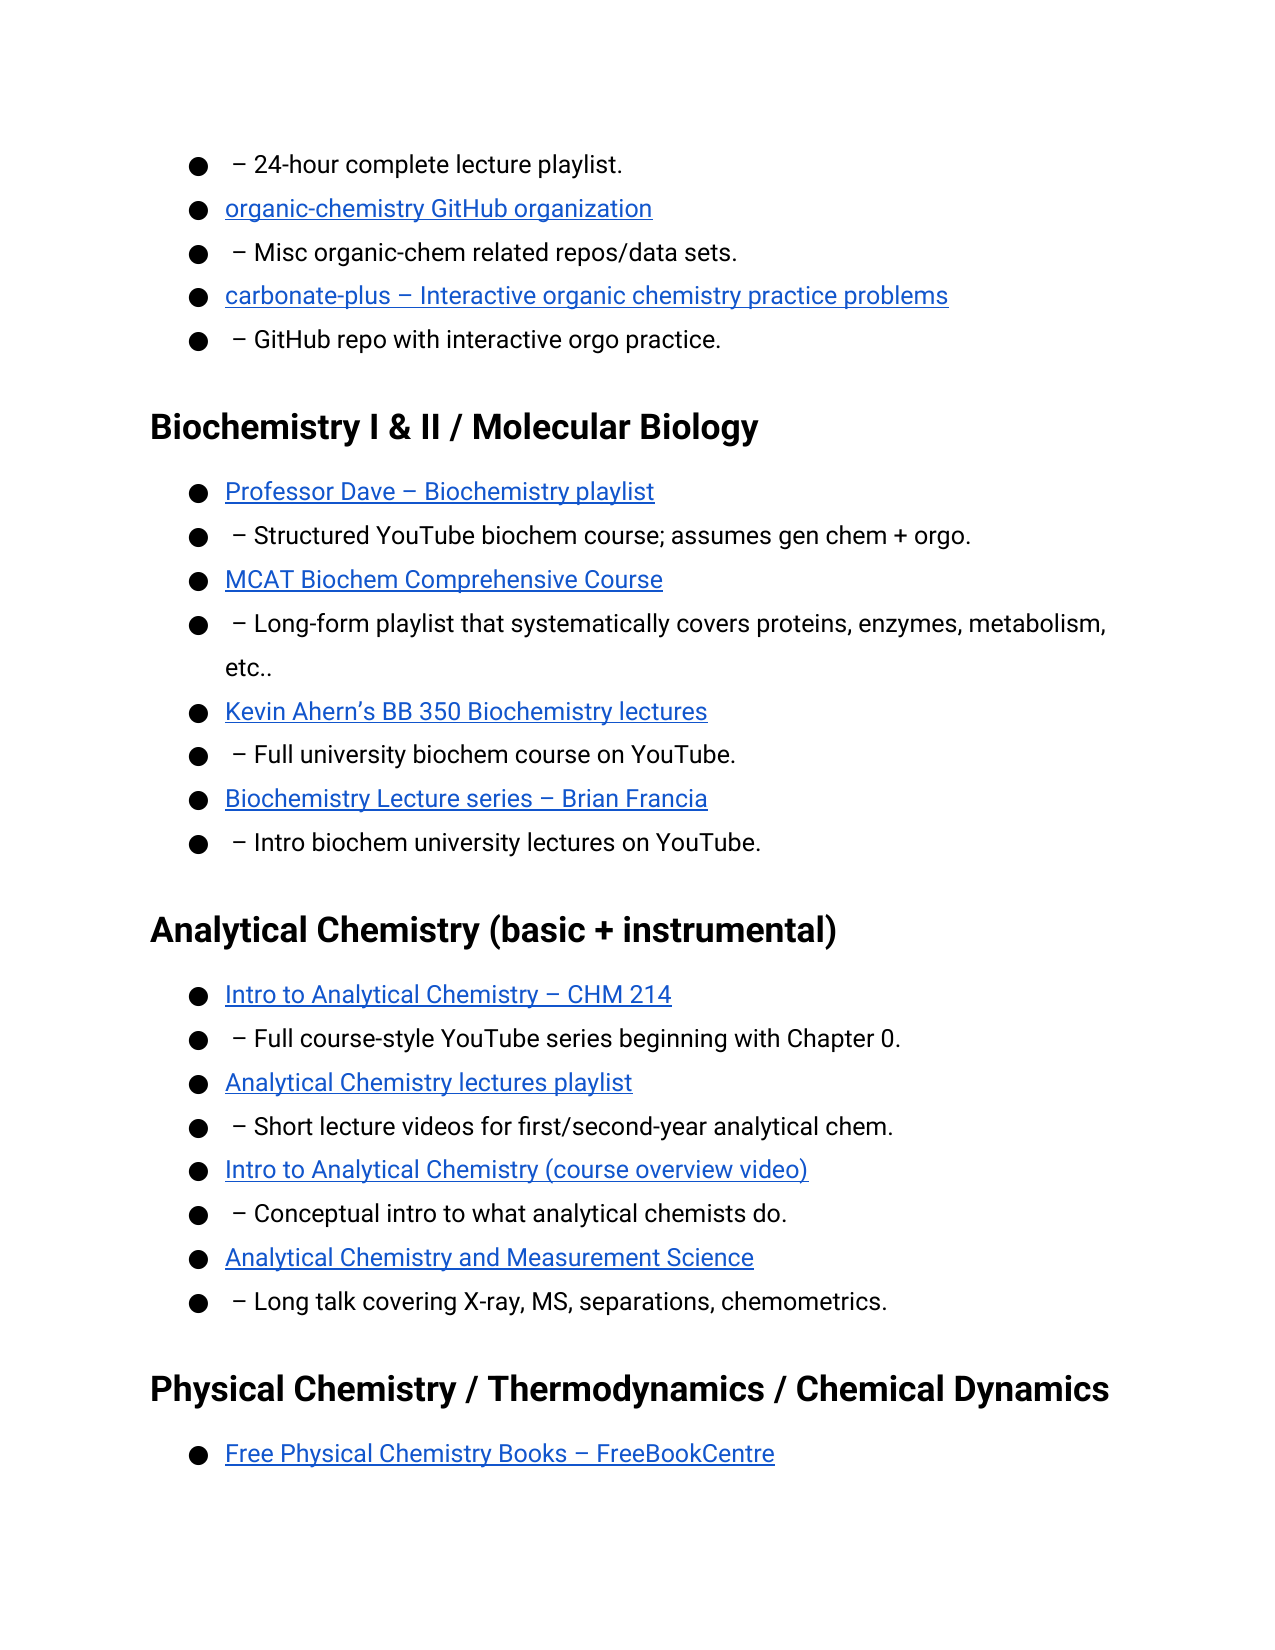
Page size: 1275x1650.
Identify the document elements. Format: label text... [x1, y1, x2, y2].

list – Misc organic-chem related repos/data sets.​ [187, 238, 1125, 267]
list carbonate-plus – Interactive organic chemistry practice problems [187, 282, 1125, 311]
list MCAT Biochem Comprehensive Course [187, 565, 1125, 594]
list – Long-form playlist that systematically covers proteins, enzymes, metabolism, etc..​ [187, 609, 1125, 682]
list – Structured YouTube biochem course; assumes gen chem + orgo.​ [187, 521, 1125, 551]
subtitle Biochemistry I & II / Molecular Biology [150, 407, 1125, 448]
list – Long talk covering X‑ray, MS, separations, chemometrics.​ [187, 1287, 1125, 1316]
list Kevin Ahern’s BB 350 Biochemistry lectures [187, 697, 1125, 726]
list Free Physical Chemistry Books – FreeBookCentre [187, 1439, 1125, 1468]
list – GitHub repo with interactive orgo practice.​ [187, 325, 1125, 355]
list Intro to Analytical Chemistry (course overview video) [187, 1156, 1125, 1185]
list Biochemistry Lecture series – Brian Francia [187, 784, 1125, 814]
list Analytical Chemistry lectures playlist [187, 1068, 1125, 1097]
list organic-chemistry GitHub organization [187, 194, 1125, 223]
list Professor Dave – Biochemistry playlist [187, 477, 1125, 507]
subtitle Analytical Chemistry (basic + instrumental) [150, 909, 1125, 951]
list – Full course-style YouTube series beginning with Chapter 0.​ [187, 1024, 1125, 1053]
list – Short lecture videos for first/second-year analytical chem.​ [187, 1112, 1125, 1141]
list – Intro biochem university lectures on YouTube.​ [187, 828, 1125, 857]
list – Conceptual intro to what analytical chemists do.​ [187, 1199, 1125, 1229]
list Analytical Chemistry and Measurement Science [187, 1243, 1125, 1273]
subtitle Physical Chemistry / Thermodynamics / Chemical Dynamics [150, 1368, 1125, 1410]
list – 24‑hour complete lecture playlist.​ [187, 150, 1125, 179]
list – Full university biochem course on YouTube.​ [187, 741, 1125, 770]
list Intro to Analytical Chemistry – CHM 214 [187, 980, 1125, 1009]
